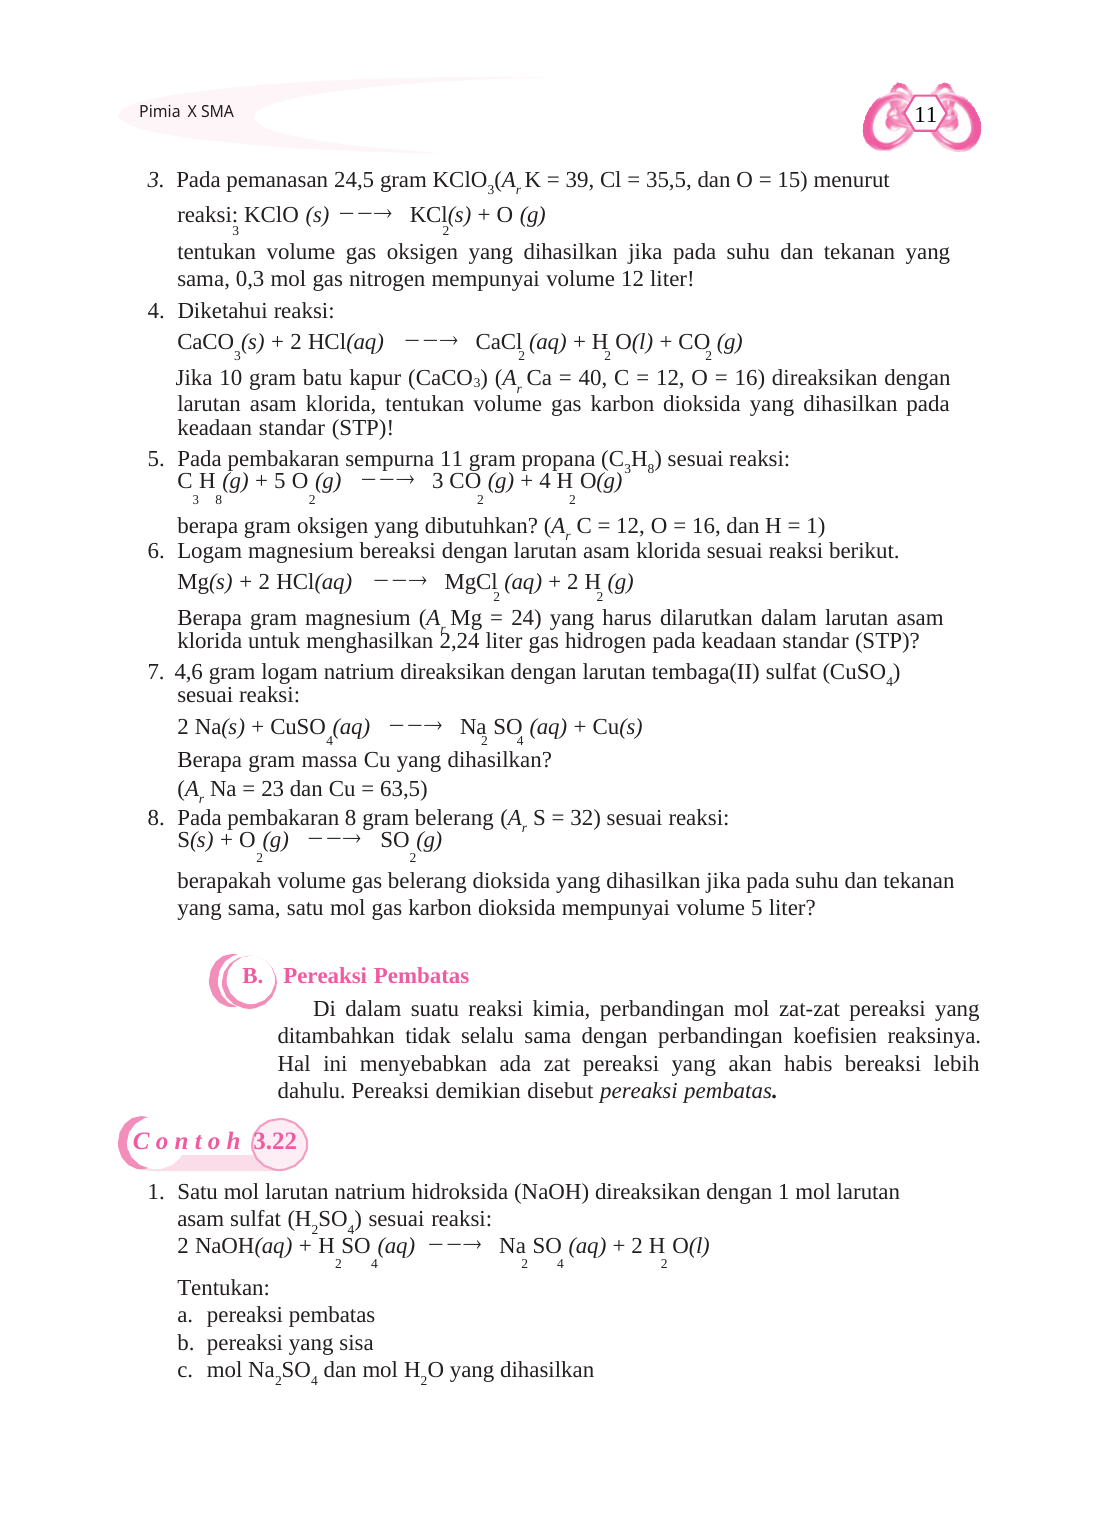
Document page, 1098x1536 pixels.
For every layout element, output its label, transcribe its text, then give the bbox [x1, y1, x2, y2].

text Tentukan: [177, 1274, 381, 1300]
text C H (g) + 5 O (g)  3 CO (g) + 4 H O(g) [177, 472, 1000, 493]
subtitle Pereaksi Pembatas [283, 962, 1000, 988]
text 2 NaOH(aq) + H SO (aq)  Na SO (aq) + 2 H O(l) [691, 1238, 1000, 1257]
list Pada pemanasan 24,5 gram KClO3(Ar K = 39, Cl = 35,5, dan O = 15) menurut reaksi: KClO (s)  KCl(s) + O (g) [147, 160, 951, 229]
text 2 4 2 [521, 1257, 1000, 1272]
list Pada pembakaran sempurna 11 gram propana (C3H8) sesuai reaksi: [147, 441, 1000, 472]
list pereaksi pembatas [177, 1301, 1000, 1328]
text 2 2 [256, 851, 1000, 865]
list Pada pembakaran 8 gram belerang (Ar S = 32) sesuai reaksi: [147, 801, 1000, 831]
text tentukan volume gas oksigen yang dihasilkan jika pada suhu dan tekanan yang sama, 0,3 mol gas nitrogen mempunyai volume 12 liter! [177, 238, 951, 291]
text (Ar Na = 23 dan Cu = 63,5) [177, 779, 1000, 801]
list 4,6 gram logam natrium direaksikan dengan larutan tembaga(II) sulfat (CuSO4) sesuai reaksi: [147, 658, 951, 708]
text 3 8 2 2 2 [192, 493, 1000, 508]
text Mg(s) + 2 HCl(aq)  MgCl (aq) + 2 H (g) [177, 568, 1000, 595]
list pereaksi yang sisa [177, 1329, 1000, 1355]
text Di dalam suatu reaksi kimia, perbandingan mol zat-zat pereaksi yang ditambahkan tidak selalu sama dengan perbandingan koefisien reaksinya. Hal ini menyebabkan ada zat pereaksi yang akan habis bereaksi lebih dahulu. Pereaksi demikian disebut pereaksi pembatas. [277, 995, 981, 1103]
list mol Na2SO4 dan mol H2O yang dihasilkan [177, 1356, 1000, 1388]
text berapa gram oksigen yang dibutuhkan? (Ar C = 12, O = 16, dan H = 1) [177, 510, 1000, 539]
text CaCO (s) + 2 HCl(aq)  CaCl (aq) + H O(l) + CO (g) [177, 328, 1000, 354]
list Logam magnesium bereaksi dengan larutan asam klorida sesuai reaksi berikut. [147, 539, 1000, 564]
text 2 4 [100, 1257, 377, 1272]
text S(s) + O (g)  SO (g) [177, 831, 1000, 851]
picture [862, 81, 981, 152]
text 2 Na(s) + CuSO (aq)  Na SO (aq) + Cu(s) Berapa gram massa Cu yang dihasilkan? [177, 713, 694, 772]
list Satu mol larutan natrium hidroksida (NaOH) direaksikan dengan 1 mol larutan asam sulfat (H2SO4) sesuai reaksi: [147, 1108, 951, 1237]
text Berapa gram magnesium (Ar Mg = 24) yang harus dilarutkan dalam larutan asam klorida untuk menghasilkan 2,24 liter gas hidrogen pada keadaan standar (STP)? [177, 604, 1000, 654]
text berapakah volume gas belerang dioksida yang dihasilkan jika pada suhu dan tekanan yang sama, satu mol gas karbon dioksida mempunyai volume 5 liter? [177, 867, 957, 920]
text 2 NaOH(aq) + H SO (aq)  Na SO (aq) + 2 H O(l) [380, 1238, 574, 1257]
list Diketahui reaksi: [147, 297, 1000, 324]
text Jika 10 gram batu kapur (CaCO3) (Ar Ca = 40, C = 12, O = 16) direaksikan dengan larutan asam klorida, tentukan volume gas karbon dioksida yang dihasilkan pada keadaan standar (STP)! [175, 363, 951, 440]
